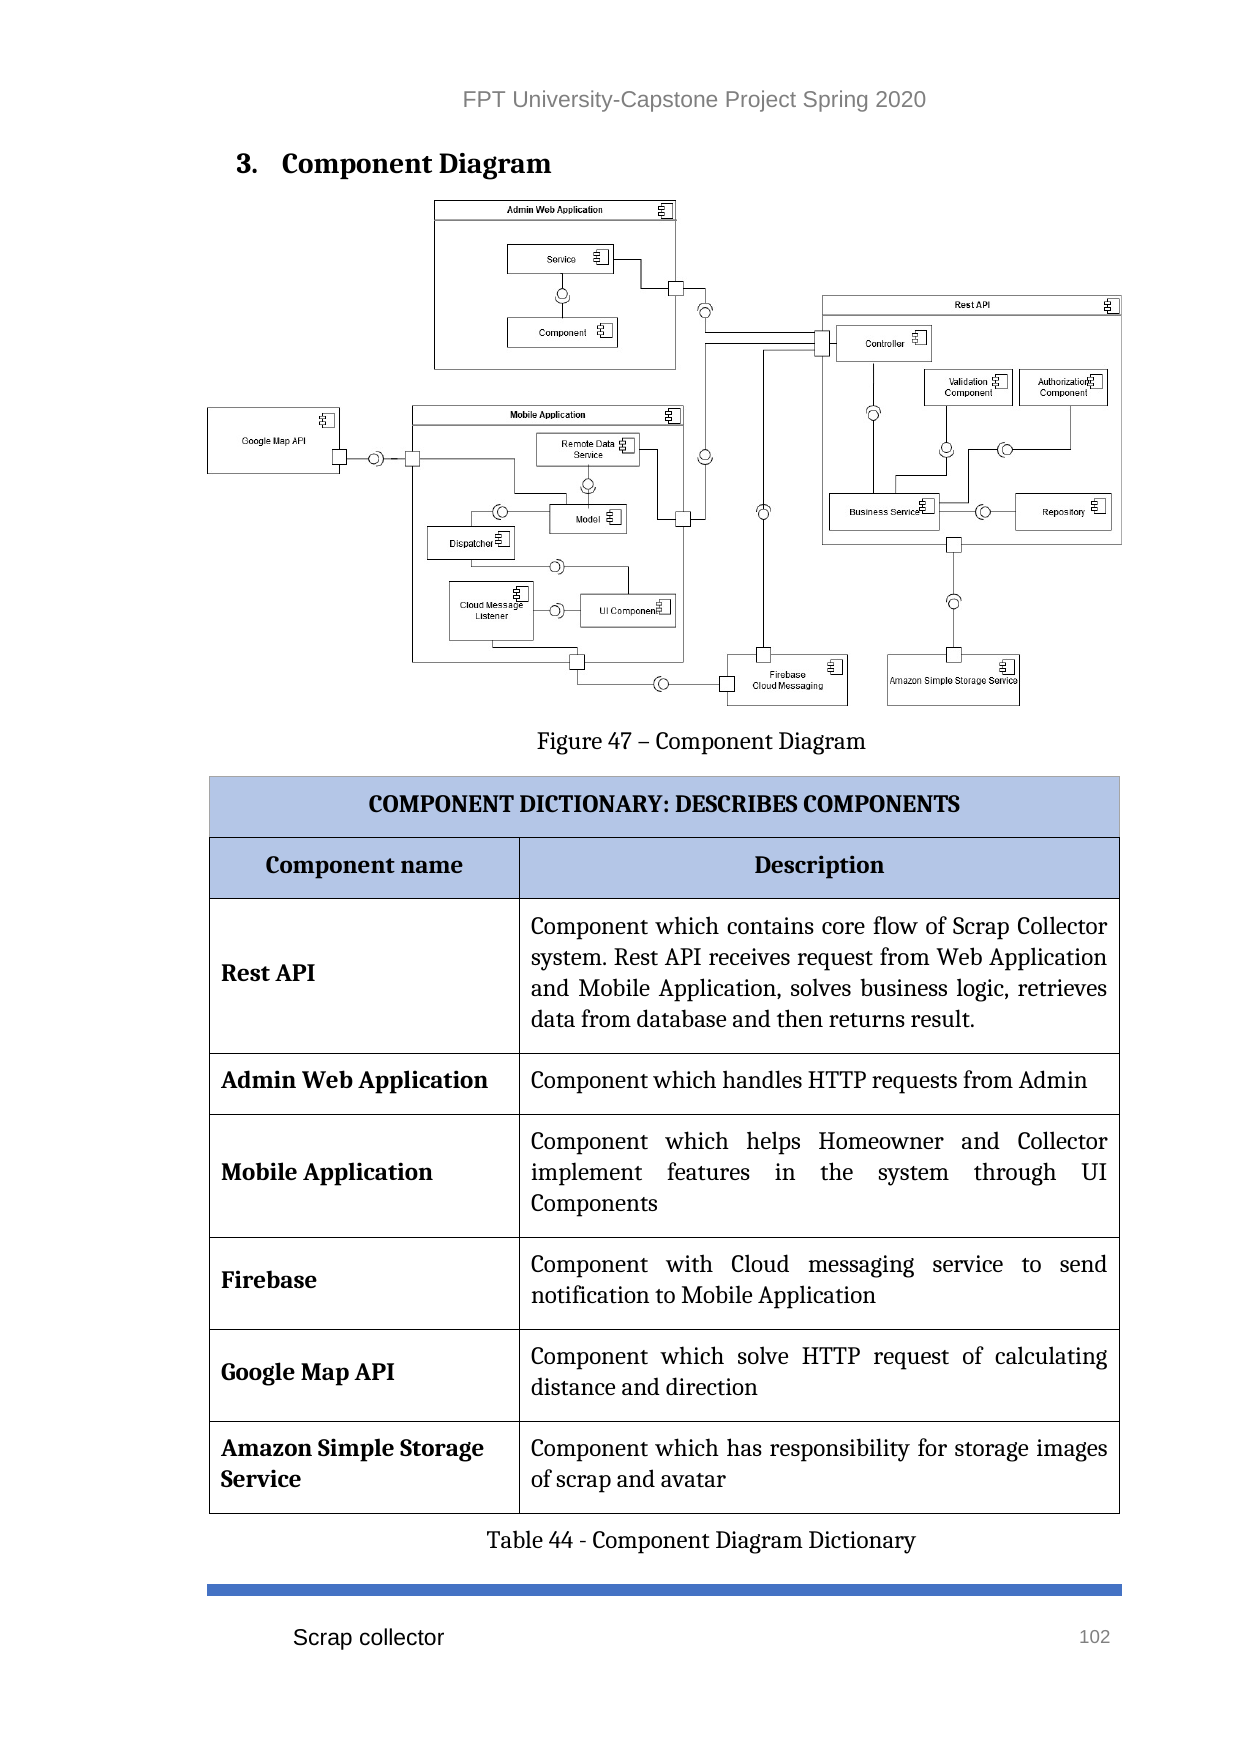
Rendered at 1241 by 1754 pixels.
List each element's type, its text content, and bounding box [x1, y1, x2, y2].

table_cell Component which helps Homeowner and Collector implement features in the system through UI Components [520, 1115, 1119, 1237]
text Figure 47 – Component Diagram [207, 727, 1122, 755]
table_cell Admin Web Application [210, 1054, 519, 1113]
table_cell Mobile Application [210, 1115, 519, 1237]
text Table 44 - Component Diagram Dictionary [207, 1526, 1122, 1555]
table_cell Component which solve HTTP request of calculating distance and direction [520, 1330, 1119, 1421]
subtitle Component Diagram [236, 148, 1122, 181]
table_header COMPONENT DICTIONARY: DESCRIBES COMPONENTS [210, 777, 1119, 837]
table_cell Google Map API [210, 1330, 519, 1421]
table_cell Component which handles HTTP requests from Admin [520, 1054, 1119, 1113]
table_cell Component which contains core flow of Scrap Collector system. Rest API receives request from Web Application and Mobile Application, solves business logic, retrieves data from database and then returns result. [520, 899, 1119, 1052]
table_cell Component name [210, 838, 519, 898]
table_cell Firebase [210, 1238, 519, 1329]
picture [207, 200, 1122, 706]
table_cell Description [520, 838, 1119, 898]
table_cell Amazon Simple Storage Service [210, 1422, 519, 1513]
table_cell Component with Cloud messaging service to send notification to Mobile Application [520, 1238, 1119, 1329]
table_cell Rest API [210, 899, 519, 1052]
table_cell Component which has responsibility for storage images of scrap and avatar [520, 1422, 1119, 1513]
